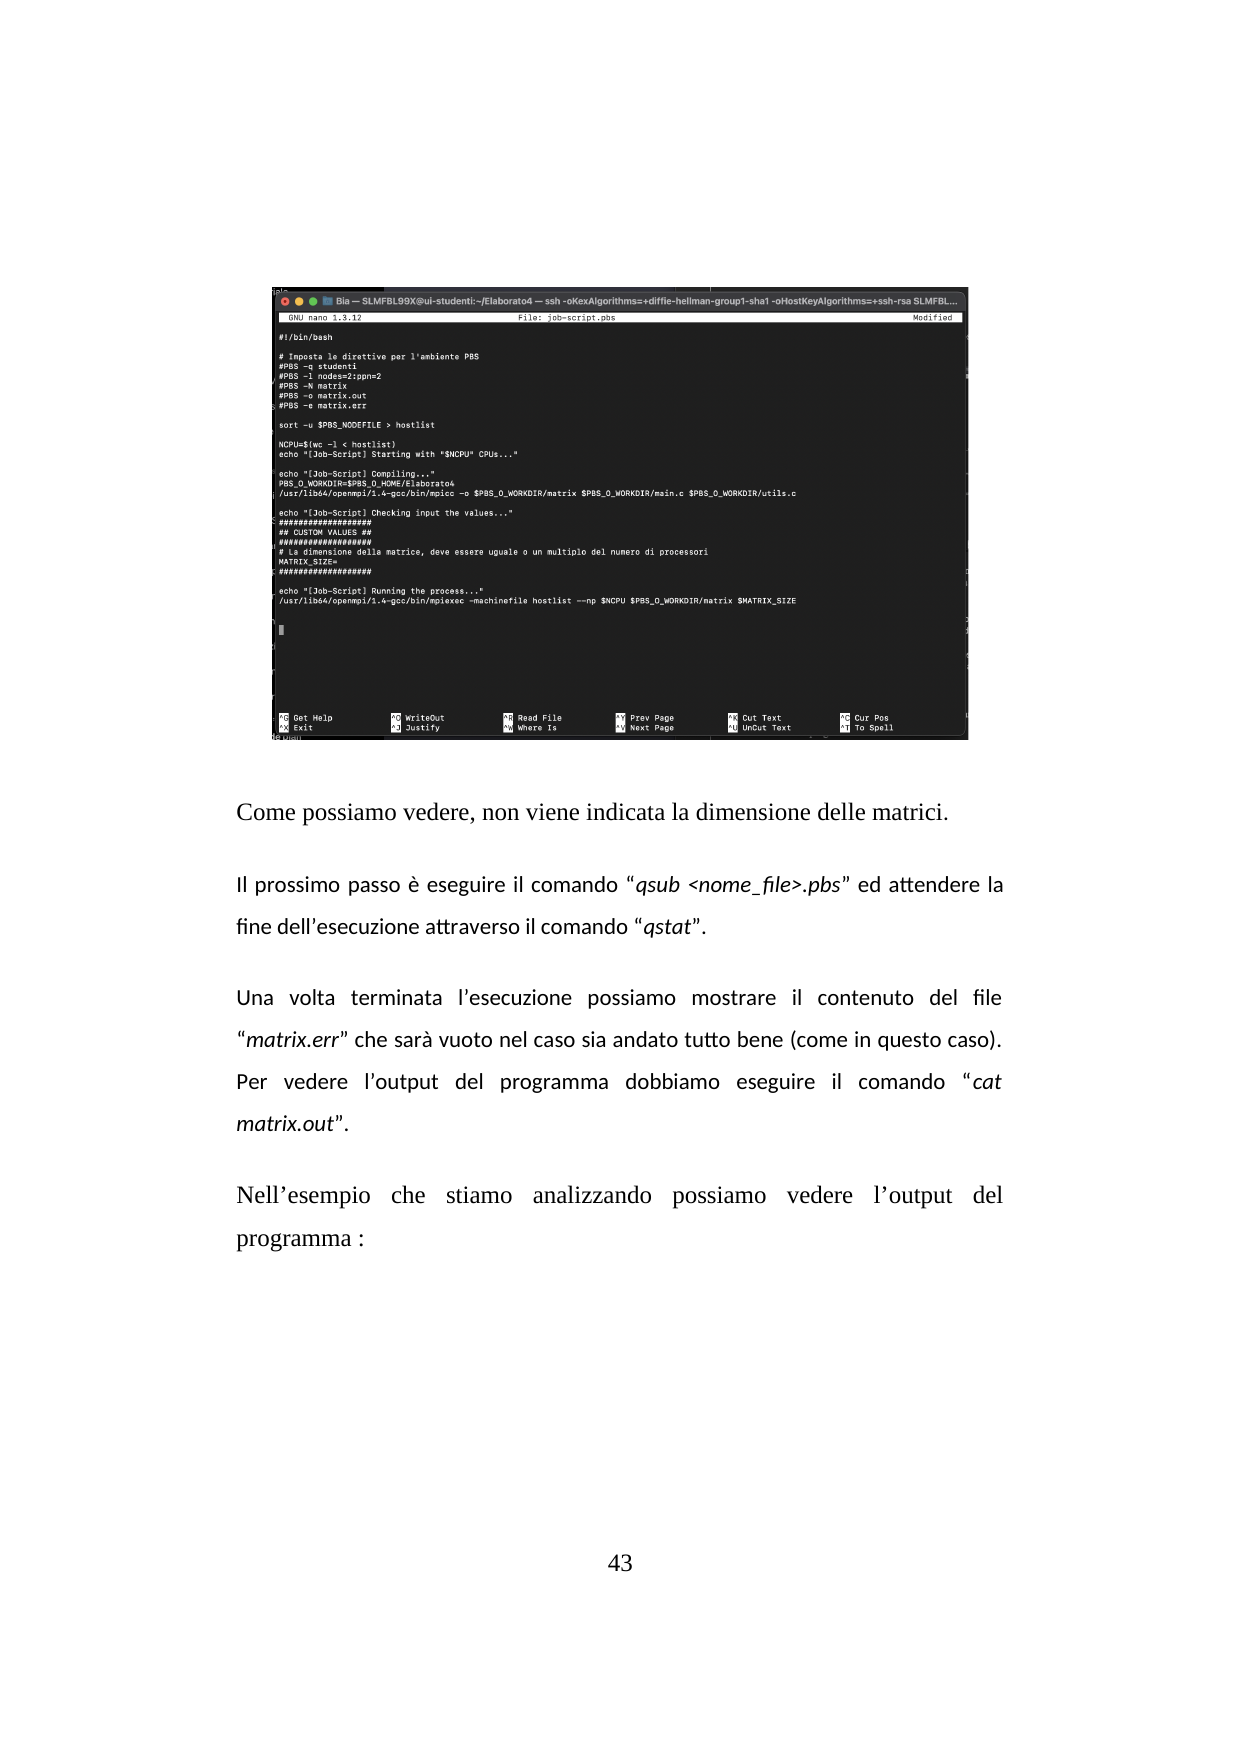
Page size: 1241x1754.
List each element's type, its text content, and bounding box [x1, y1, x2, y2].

text Il prossimo passo è eseguire il comando “qsub <nome_file>.pbs” ed attendere la fine dell’esecuzione attraverso il comando “qstat”. [236, 870, 1004, 940]
text Nell’esempio che stiamo analizzando possiamo vedere l’output del programma : [236, 1180, 1004, 1252]
text Come possiamo vedere, non viene indicata la dimensione delle matrici. [236, 797, 1004, 826]
picture [272, 287, 969, 740]
text Una volta terminata l’esecuzione possiamo mostrare il contenuto del file “matrix.err” che sarà vuoto nel caso sia andato tutto bene (come in questo caso). Per vedere l’output del programma dobbiamo eseguire il comando “cat matrix.out”. [236, 983, 1004, 1137]
